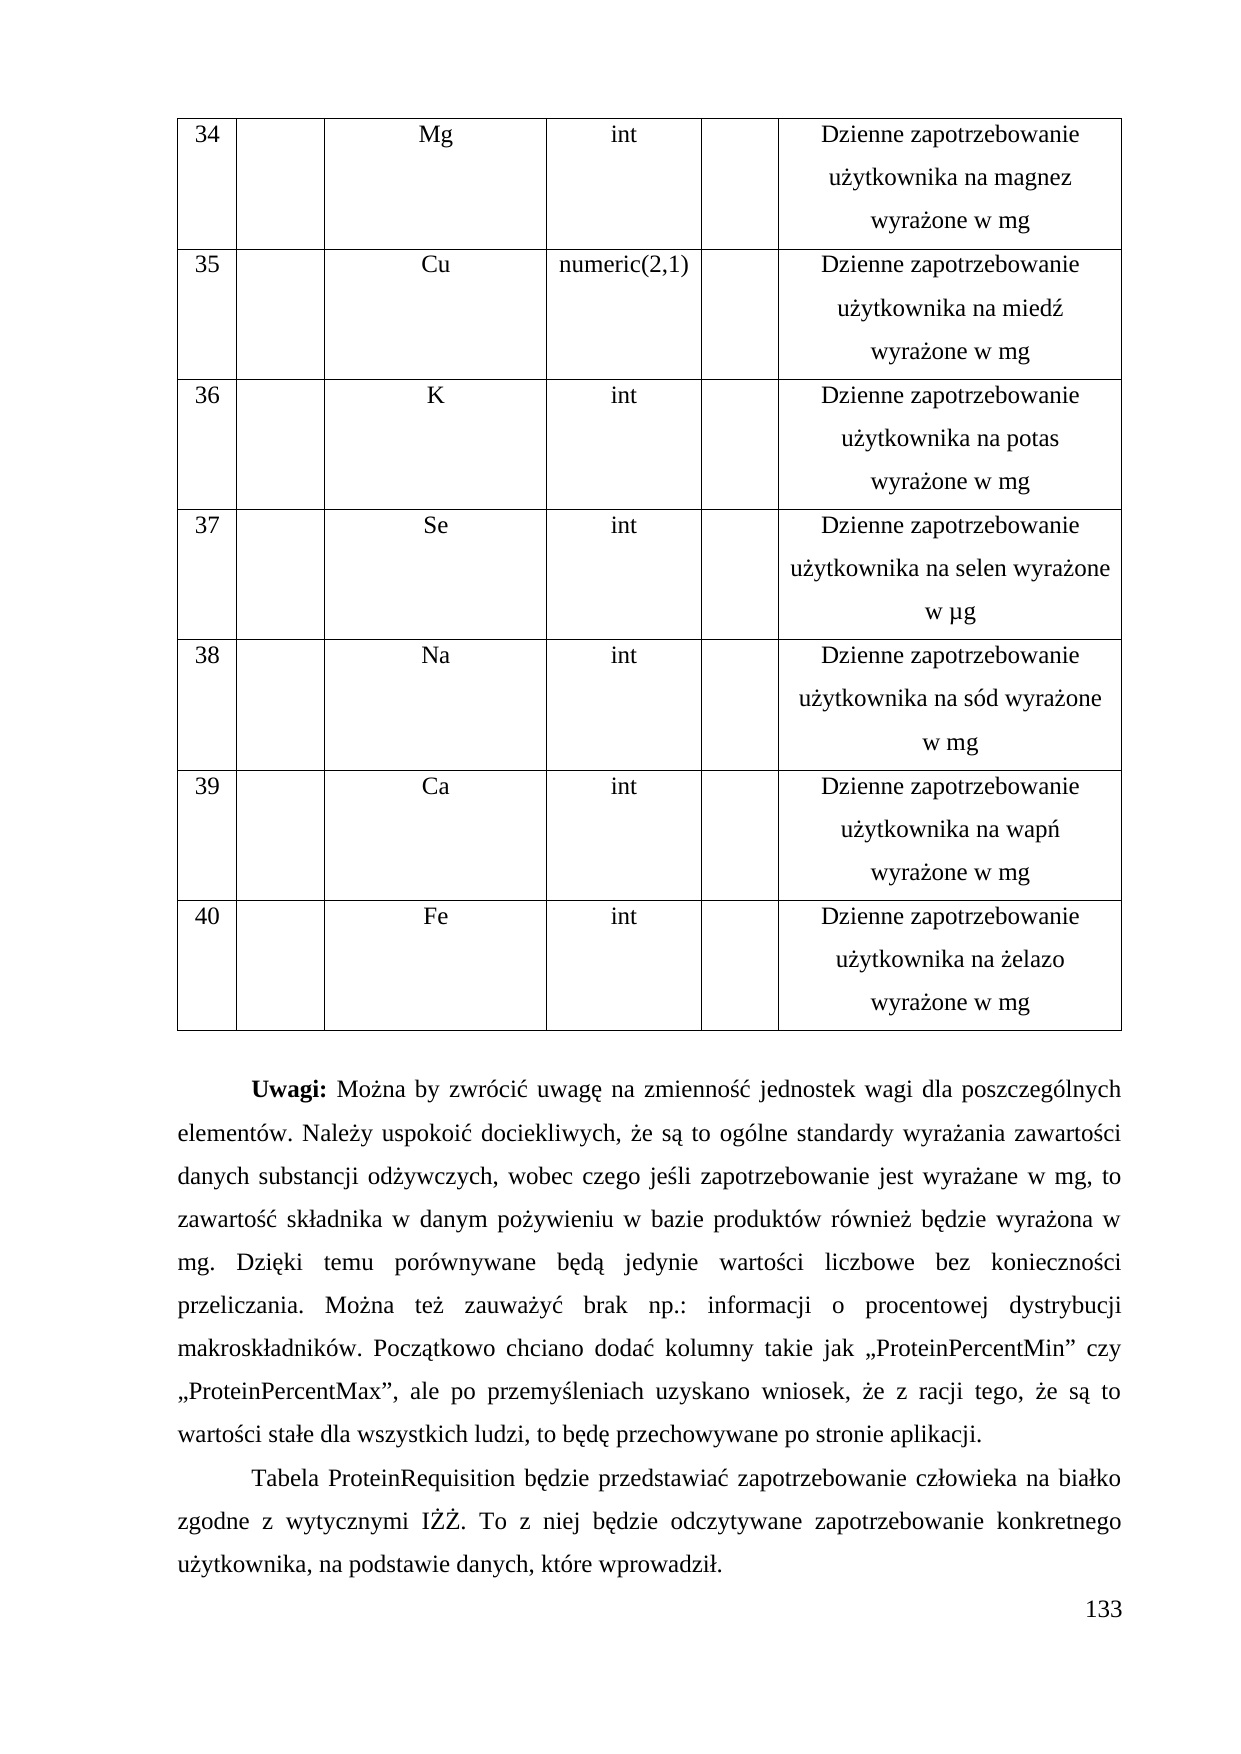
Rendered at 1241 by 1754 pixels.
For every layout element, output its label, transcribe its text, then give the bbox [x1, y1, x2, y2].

table_cell Na [325, 640, 546, 770]
table_cell 34 [178, 119, 236, 248]
table_cell int [547, 510, 701, 639]
table_cell 35 [178, 250, 236, 379]
table_cell int [547, 640, 701, 770]
table_cell [237, 901, 324, 1030]
table_cell Dzienne zapotrzebowanie użytkownika na wapń wyrażone w mg [779, 771, 1121, 900]
table_cell [702, 771, 778, 900]
table_cell K [325, 380, 546, 509]
table_cell Mg [325, 119, 546, 248]
table_cell Dzienne zapotrzebowanie użytkownika na selen wyrażone w µg [779, 510, 1121, 639]
table_cell Dzienne zapotrzebowanie użytkownika na żelazo wyrażone w mg [779, 901, 1121, 1030]
table_cell Ca [325, 771, 546, 900]
table_cell Dzienne zapotrzebowanie użytkownika na sód wyrażone w mg [779, 640, 1121, 770]
table_cell 36 [178, 380, 236, 509]
table_cell 39 [178, 771, 236, 900]
table_cell Dzienne zapotrzebowanie użytkownika na miedź wyrażone w mg [779, 250, 1121, 379]
table_cell [702, 119, 778, 248]
table_cell [237, 510, 324, 639]
table_cell [237, 640, 324, 770]
table_cell 37 [178, 510, 236, 639]
text Uwagi: Można by zwrócić uwagę na zmienność jednostek wagi dla poszczególnych elementów. Należy uspokoić dociekliwych, że są to ogólne standardy wyrażania zawartości danych substancji odżywczych, wobec czego jeśli zapotrzebowanie jest wyrażane w mg, to zawartość składnika w danym pożywieniu w bazie produktów również będzie wyrażona w mg. Dzięki temu porównywane będą jedynie wartości liczbowe bez konieczności przeliczania. Można też zauważyć brak np.: informacji o procentowej dystrybucji makroskładników. Początkowo chciano dodać kolumny takie jak „ProteinPercentMin” czy „ProteinPercentMax”, ale po przemyśleniach uzyskano wniosek, że z racji tego, że są to wartości stałe dla wszystkich ludzi, to będę przechowywane po stronie aplikacji. [177, 1074, 1122, 1448]
table_cell [237, 380, 324, 509]
table_cell int [547, 119, 701, 248]
table_cell Fe [325, 901, 546, 1030]
table_cell 40 [178, 901, 236, 1030]
table_cell [702, 250, 778, 379]
table_cell [237, 119, 324, 248]
text Tabela ProteinRequisition będzie przedstawiać zapotrzebowanie człowieka na białko zgodne z wytycznymi IŻŻ. To z niej będzie odczytywane zapotrzebowanie konkretnego użytkownika, na podstawie danych, które wprowadził. [177, 1463, 1122, 1578]
table_cell Dzienne zapotrzebowanie użytkownika na magnez wyrażone w mg [779, 119, 1121, 248]
table_cell 38 [178, 640, 236, 770]
table_cell [237, 771, 324, 900]
table_cell numeric(2,1) [547, 250, 701, 379]
table_cell [237, 250, 324, 379]
table_cell int [547, 380, 701, 509]
table_cell [702, 901, 778, 1030]
table_cell int [547, 901, 701, 1030]
table_cell Cu [325, 250, 546, 379]
table_cell Dzienne zapotrzebowanie użytkownika na potas wyrażone w mg [779, 380, 1121, 509]
table_cell Se [325, 510, 546, 639]
table_cell [702, 510, 778, 639]
table_cell int [547, 771, 701, 900]
table_cell [702, 380, 778, 509]
table_cell [702, 640, 778, 770]
